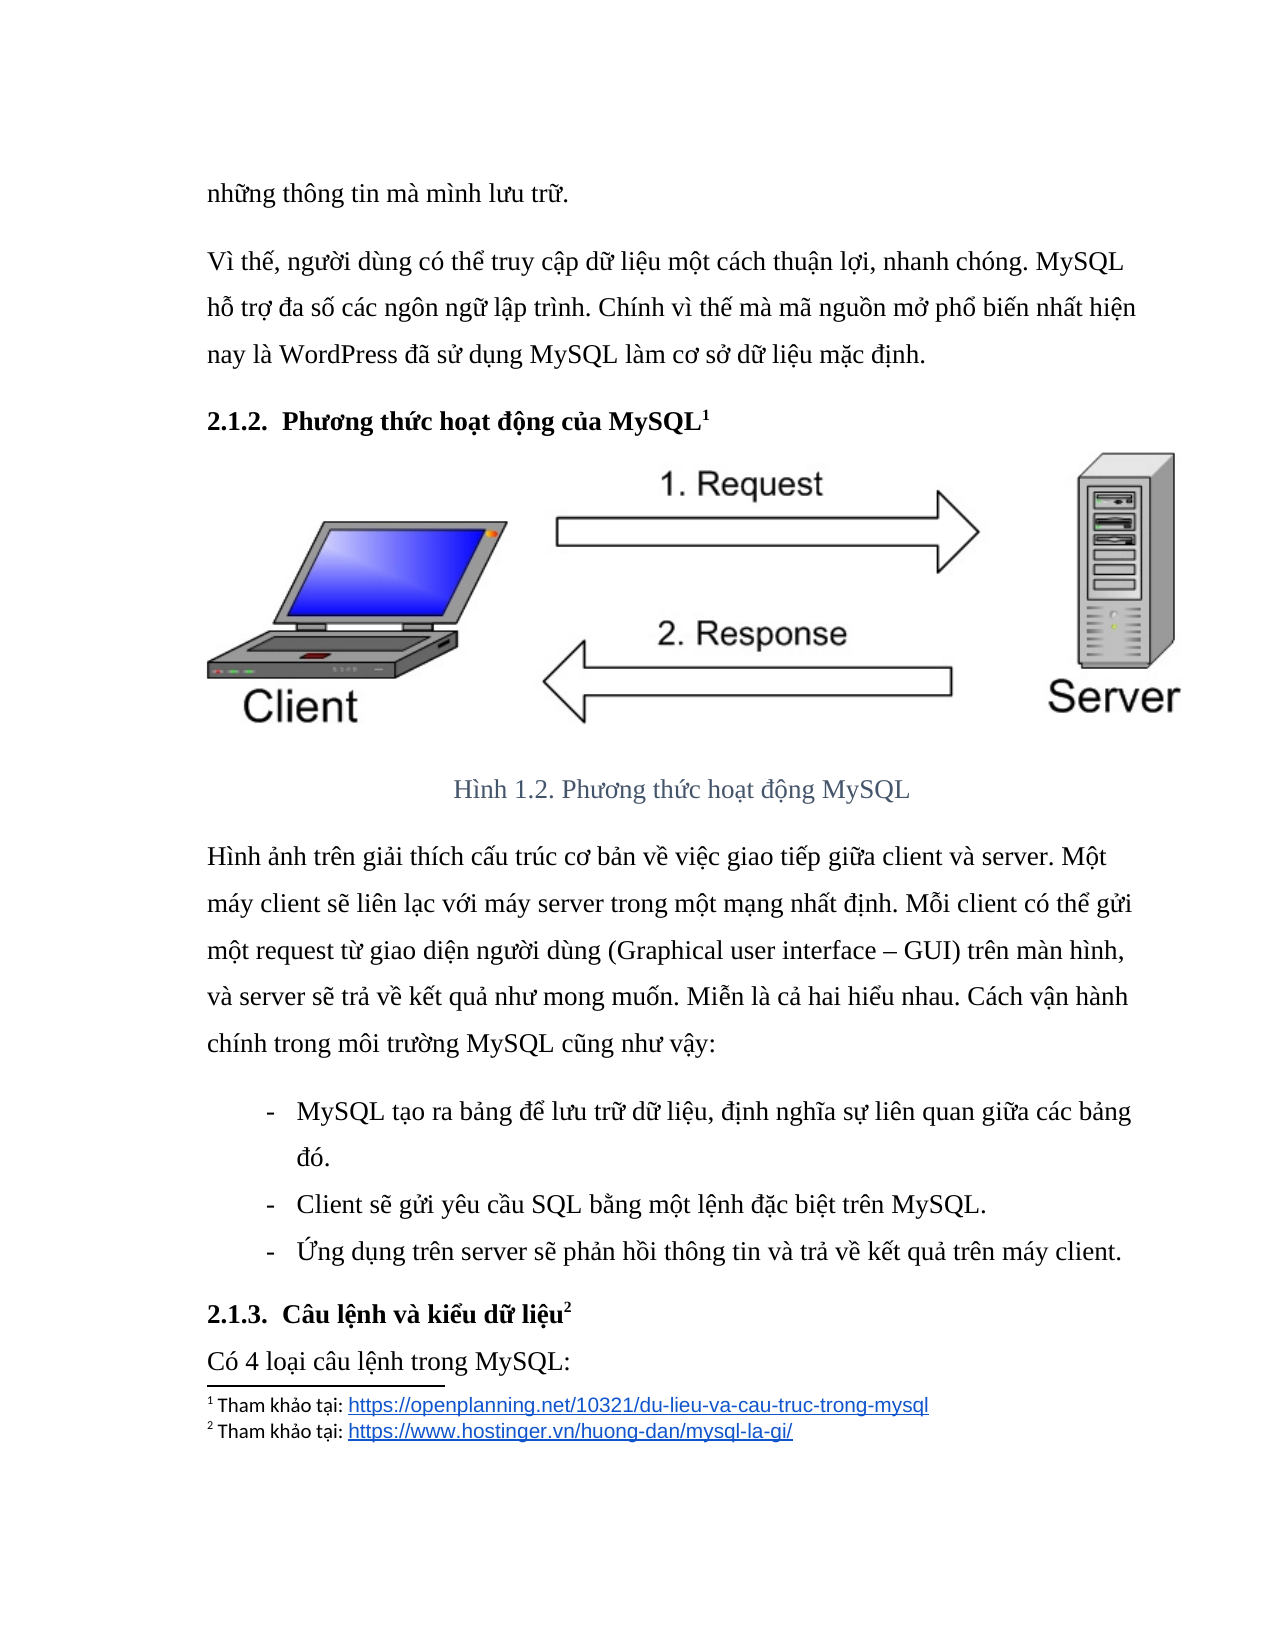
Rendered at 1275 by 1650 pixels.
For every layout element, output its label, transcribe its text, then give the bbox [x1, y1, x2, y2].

list Client sẽ gửi yêu cầu SQL bằng một lệnh đặc biệt trên MySQL. [266, 1188, 1157, 1219]
text Hình ảnh trên giải thích cấu trúc cơ bản về việc giao tiếp giữa client và server. Một máy client sẽ liên lạc với máy server trong một mạng nhất định. Mỗi client có thể gửi một request từ giao diện người dùng (Graphical user interface – GUI) trên màn hình, và server sẽ trả về kết quả như mong muốn. Miễn là cả hai hiểu nhau. Cách vận hành chính trong môi trường MySQL cũng như vậy: [207, 841, 1157, 1058]
picture [206, 452, 1182, 737]
subtitle Phương thức hoạt động của MySQL [207, 406, 1157, 437]
list MySQL tạo ra bảng để lưu trữ dữ liệu, định nghĩa sự liên quan giữa các bảng đó. [266, 1095, 1157, 1172]
text Hình 1.2. Phương thức hoạt động MySQL [207, 773, 1157, 804]
list Ứng dụng trên server sẽ phản hồi thông tin và trả về kết quả trên máy client. [266, 1235, 1157, 1266]
text Vì thế, người dùng có thể truy cập dữ liệu một cách thuận lợi, nhanh chóng. MySQL hỗ trợ đa số các ngôn ngữ lập trình. Chính vì thế mà mã nguồn mở phổ biến nhất hiện nay là WordPress đã sử dụng MySQL làm cơ sở dữ liệu mặc định. [207, 245, 1157, 369]
text Có 4 loại câu lệnh trong MySQL: [207, 1345, 1157, 1376]
subtitle Câu lệnh và kiểu dữ liệu [207, 1298, 1157, 1329]
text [207, 177, 1157, 208]
